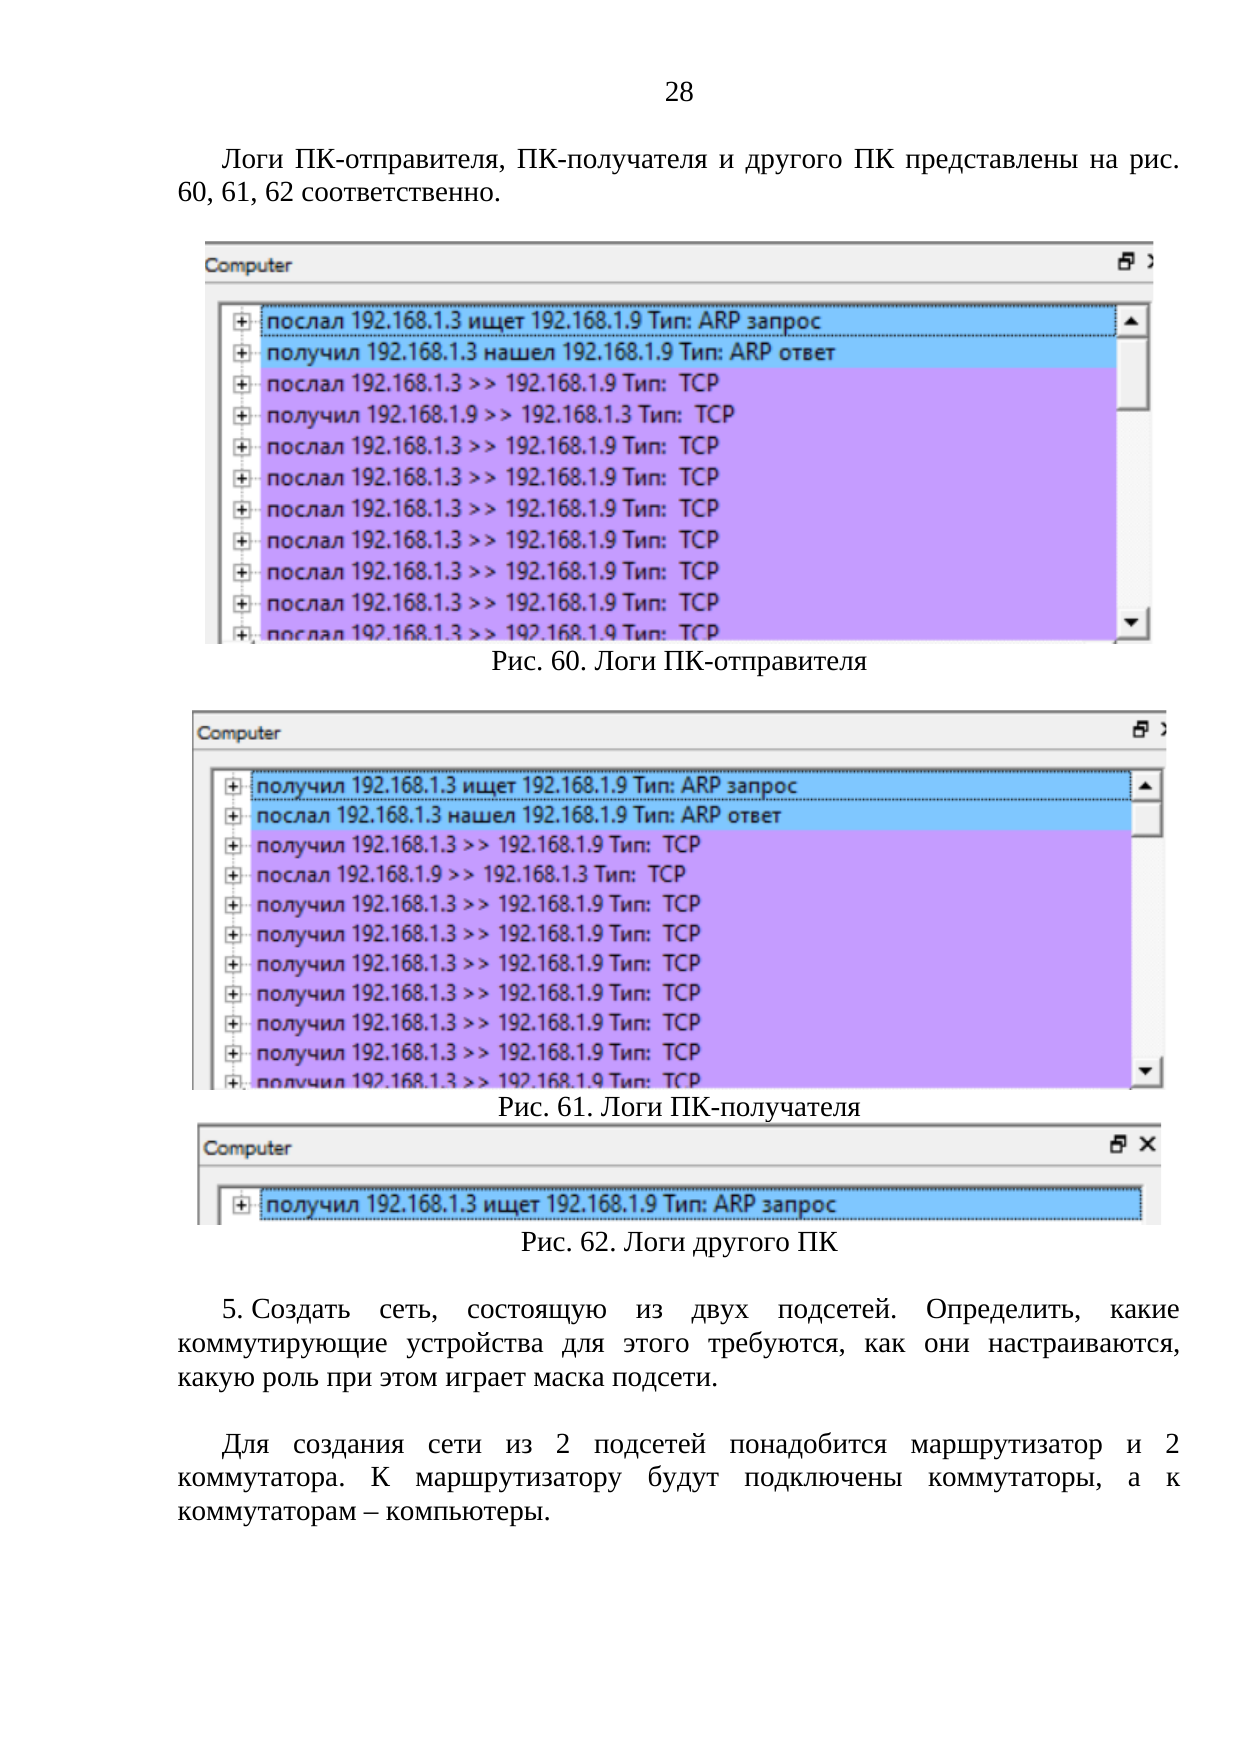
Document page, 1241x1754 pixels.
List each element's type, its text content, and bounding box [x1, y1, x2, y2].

picture [197, 1122, 1162, 1225]
text Логи ПК-отправителя, ПК-получателя и другого ПК представлены на рис. 60, 61, 62 соответственно. [177, 141, 1181, 208]
text Рис. 60. Логи ПК-отправителя [177, 643, 1181, 677]
text Рис. 61. Логи ПК-получателя [177, 1089, 1181, 1123]
text Рис. 62. Логи другого ПК [177, 1224, 1181, 1258]
text Для создания сети из 2 подсетей понадобится маршрутизатор и 2 коммутатора. К маршрутизатору будут подключены коммутаторы, а к коммутаторам – компьютеры. [177, 1426, 1181, 1526]
picture [192, 710, 1167, 1090]
list Создать сеть, состоящую из двух подсетей. Определить, какие коммутирующие устройства для этого требуются, как они настраиваются, какую роль при этом играет маска подсети. [177, 1292, 1181, 1392]
picture [205, 241, 1154, 644]
